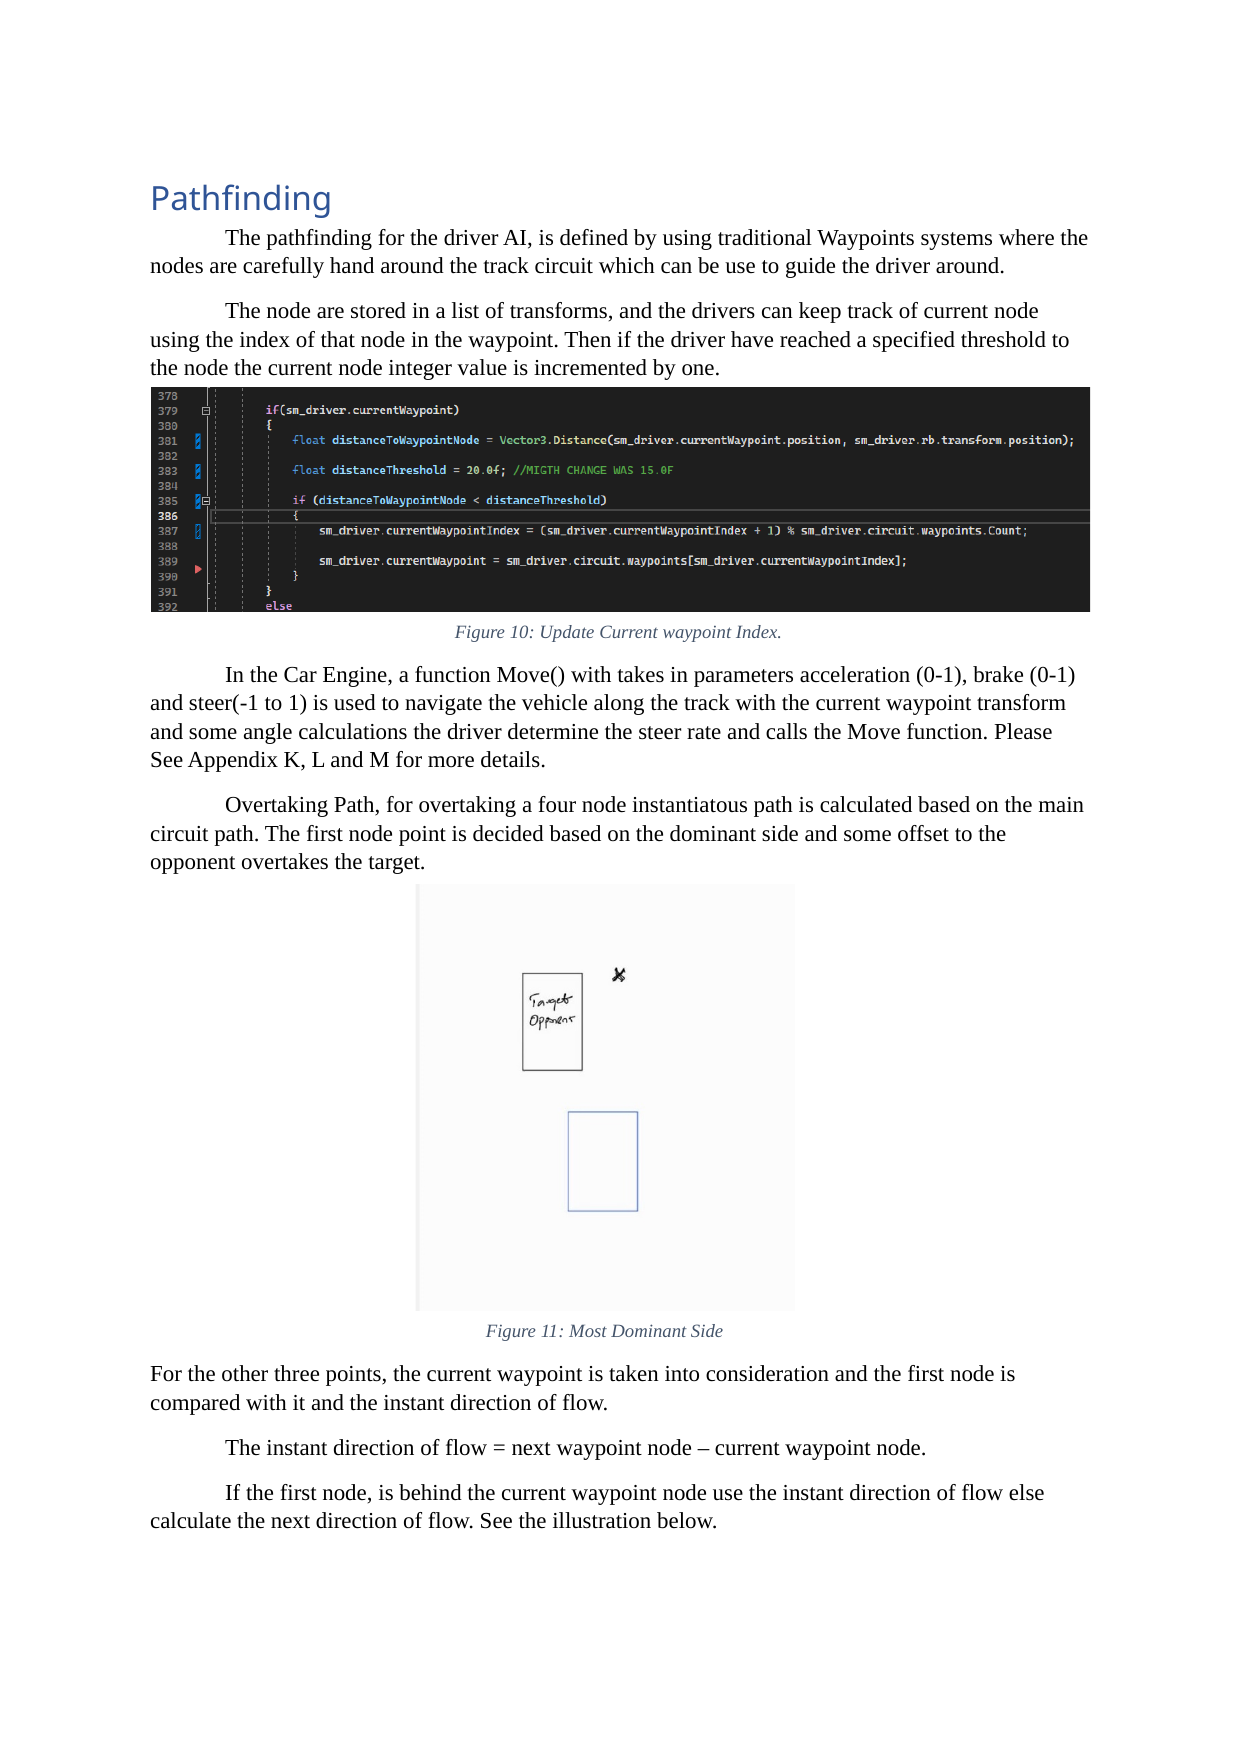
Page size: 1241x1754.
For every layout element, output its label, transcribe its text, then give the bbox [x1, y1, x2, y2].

text If the first node, is behind the current waypoint node use the instant direction of flow else calculate the next direction of flow. See the illustration below. [150, 1479, 1090, 1534]
text The instant direction of flow = next waypoint node – current waypoint node. [150, 1434, 1090, 1460]
text Overtaking Path, for overtaking a four node instantiatous path is calculated based on the main circuit path. The first node point is decided based on the dominant side and some offset to the opponent overtakes the target. [150, 791, 1090, 874]
subtitle Pathfinding [150, 175, 1090, 220]
text The node are stored in a list of transforms, and the drivers can keep track of current node using the index of that node in the waypoint. Then if the driver have reached a specified threshold to the node the current node integer value is incremented by one. [150, 297, 1090, 381]
picture [415, 884, 795, 1311]
text The pathfinding for the driver AI, is defined by using traditional Waypoints systems where the nodes are carefully hand around the track circuit which can be use to guide the driver around. [150, 224, 1090, 279]
picture [151, 387, 1091, 612]
